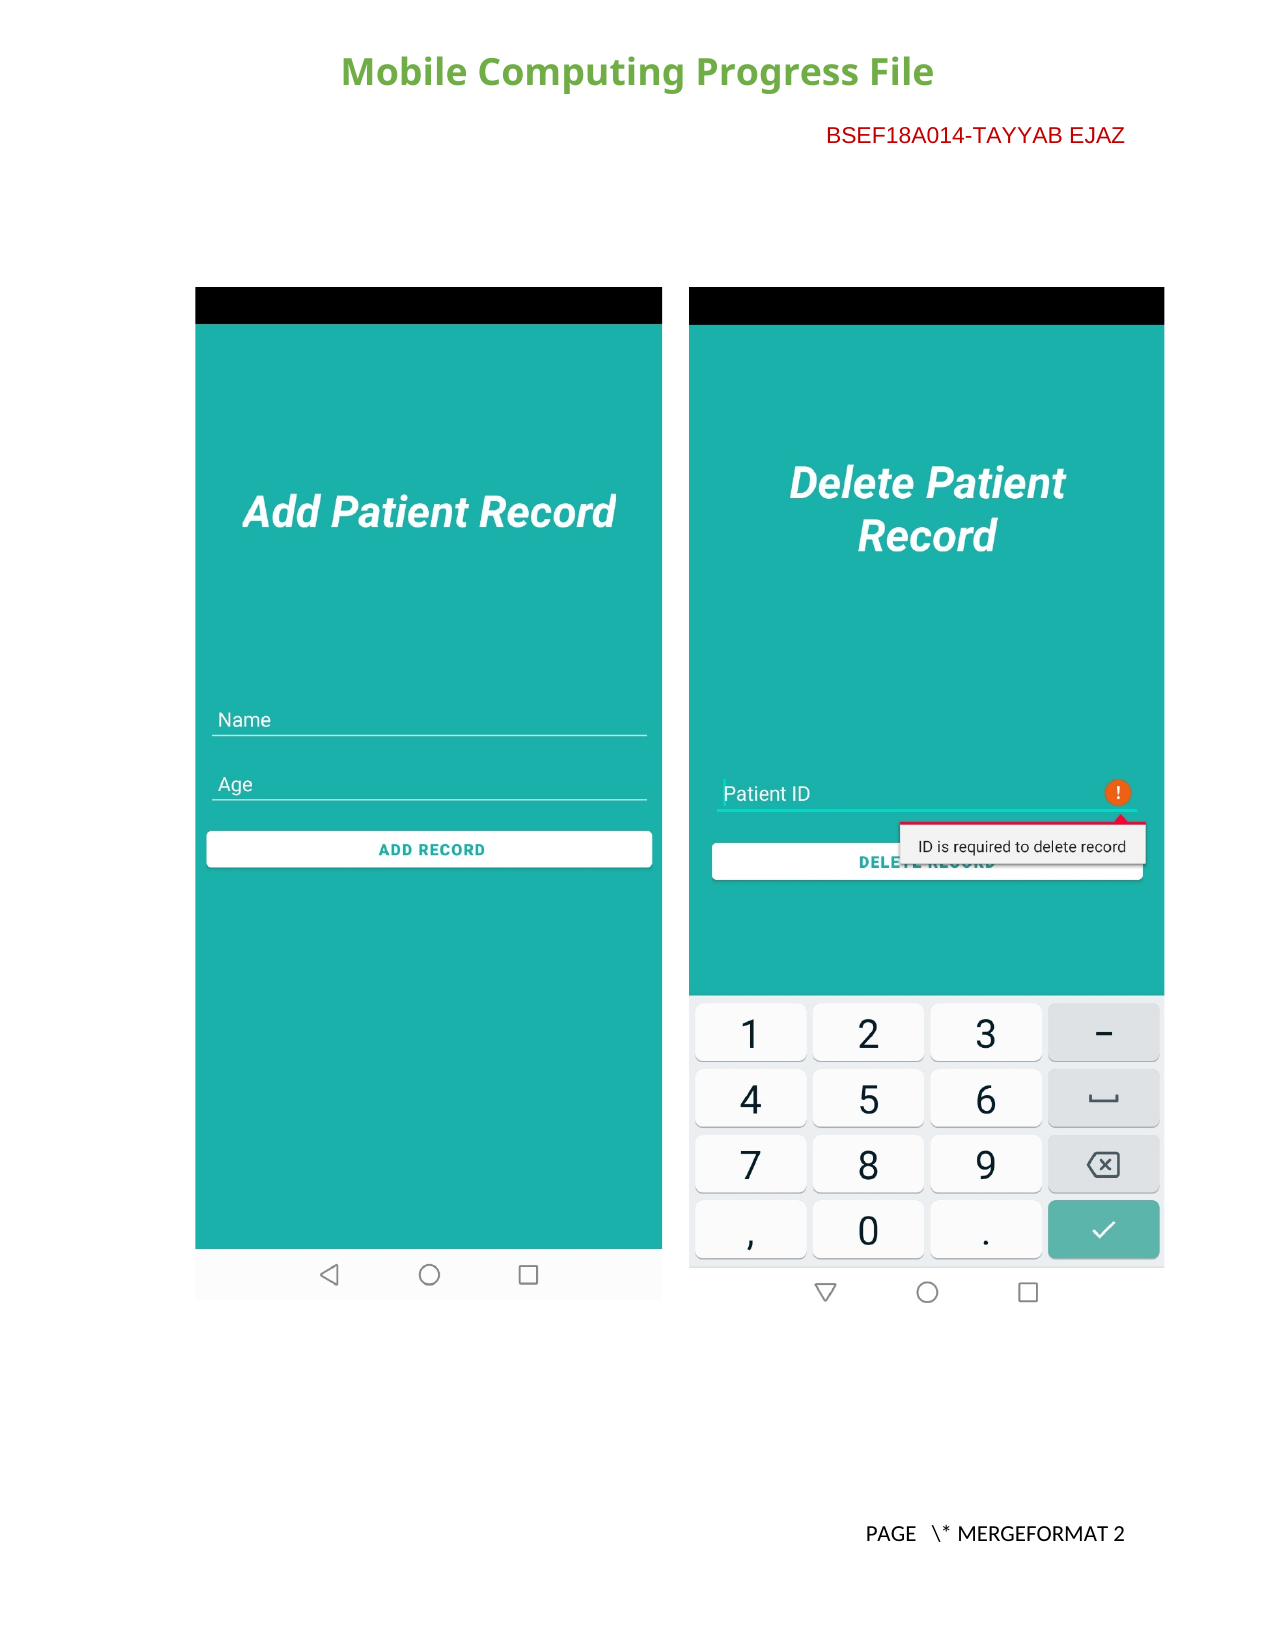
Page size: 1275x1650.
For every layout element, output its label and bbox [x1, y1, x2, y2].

picture [195, 287, 663, 1300]
picture [689, 287, 1165, 1318]
